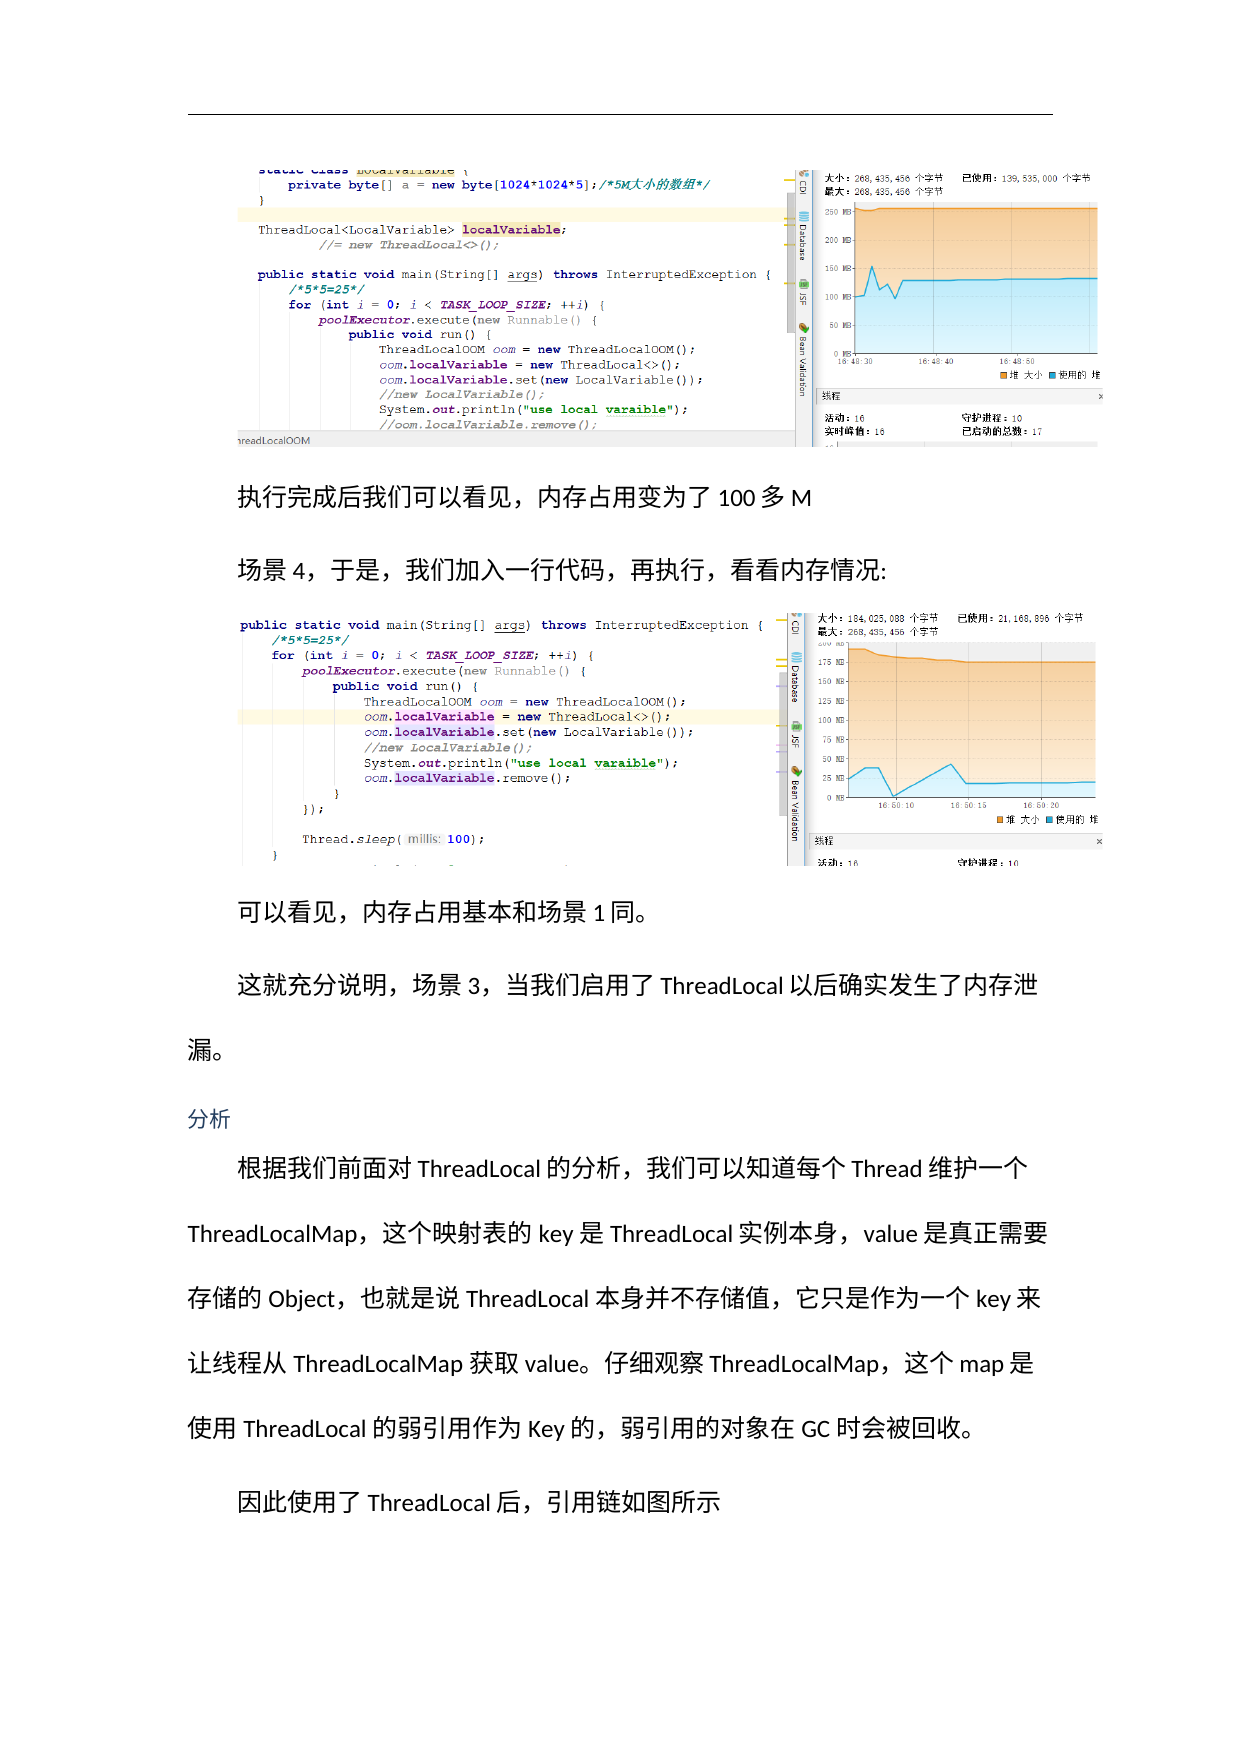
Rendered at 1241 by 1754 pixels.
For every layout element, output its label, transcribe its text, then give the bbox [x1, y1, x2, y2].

picture [237, 613, 1103, 866]
text 执行完成后我们可以看见，内存占用变为了100多M [187, 463, 1053, 528]
subtitle 分析 [187, 1102, 1053, 1134]
text 场景4，于是，我们加入一行代码，再执行，看看内存情况: [187, 536, 1053, 601]
text 根据我们前面对ThreadLocal的分析，我们可以知道每个Thread 维护一个 ThreadLocalMap，这个映射表的 key 是 ThreadLocal实例本身，value 是真正需要存储的 Object，也就是说 ThreadLocal 本身并不存储值，它只是作为一个 key 来让线程从 ThreadLocalMap 获取 value。仔细观察ThreadLocalMap，这个map是使用 ThreadLocal 的弱引用作为 Key 的，弱引用的对象在 GC 时会被回收。 [187, 1134, 1053, 1459]
text 这就充分说明，场景3，当我们启用了ThreadLocal以后确实发生了内存泄漏。 [187, 951, 1053, 1081]
text 可以看见，内存占用基本和场景1同。 [187, 878, 1053, 943]
text 因此使用了ThreadLocal后，引用链如图所示 [187, 1468, 1053, 1533]
picture [237, 170, 1103, 447]
